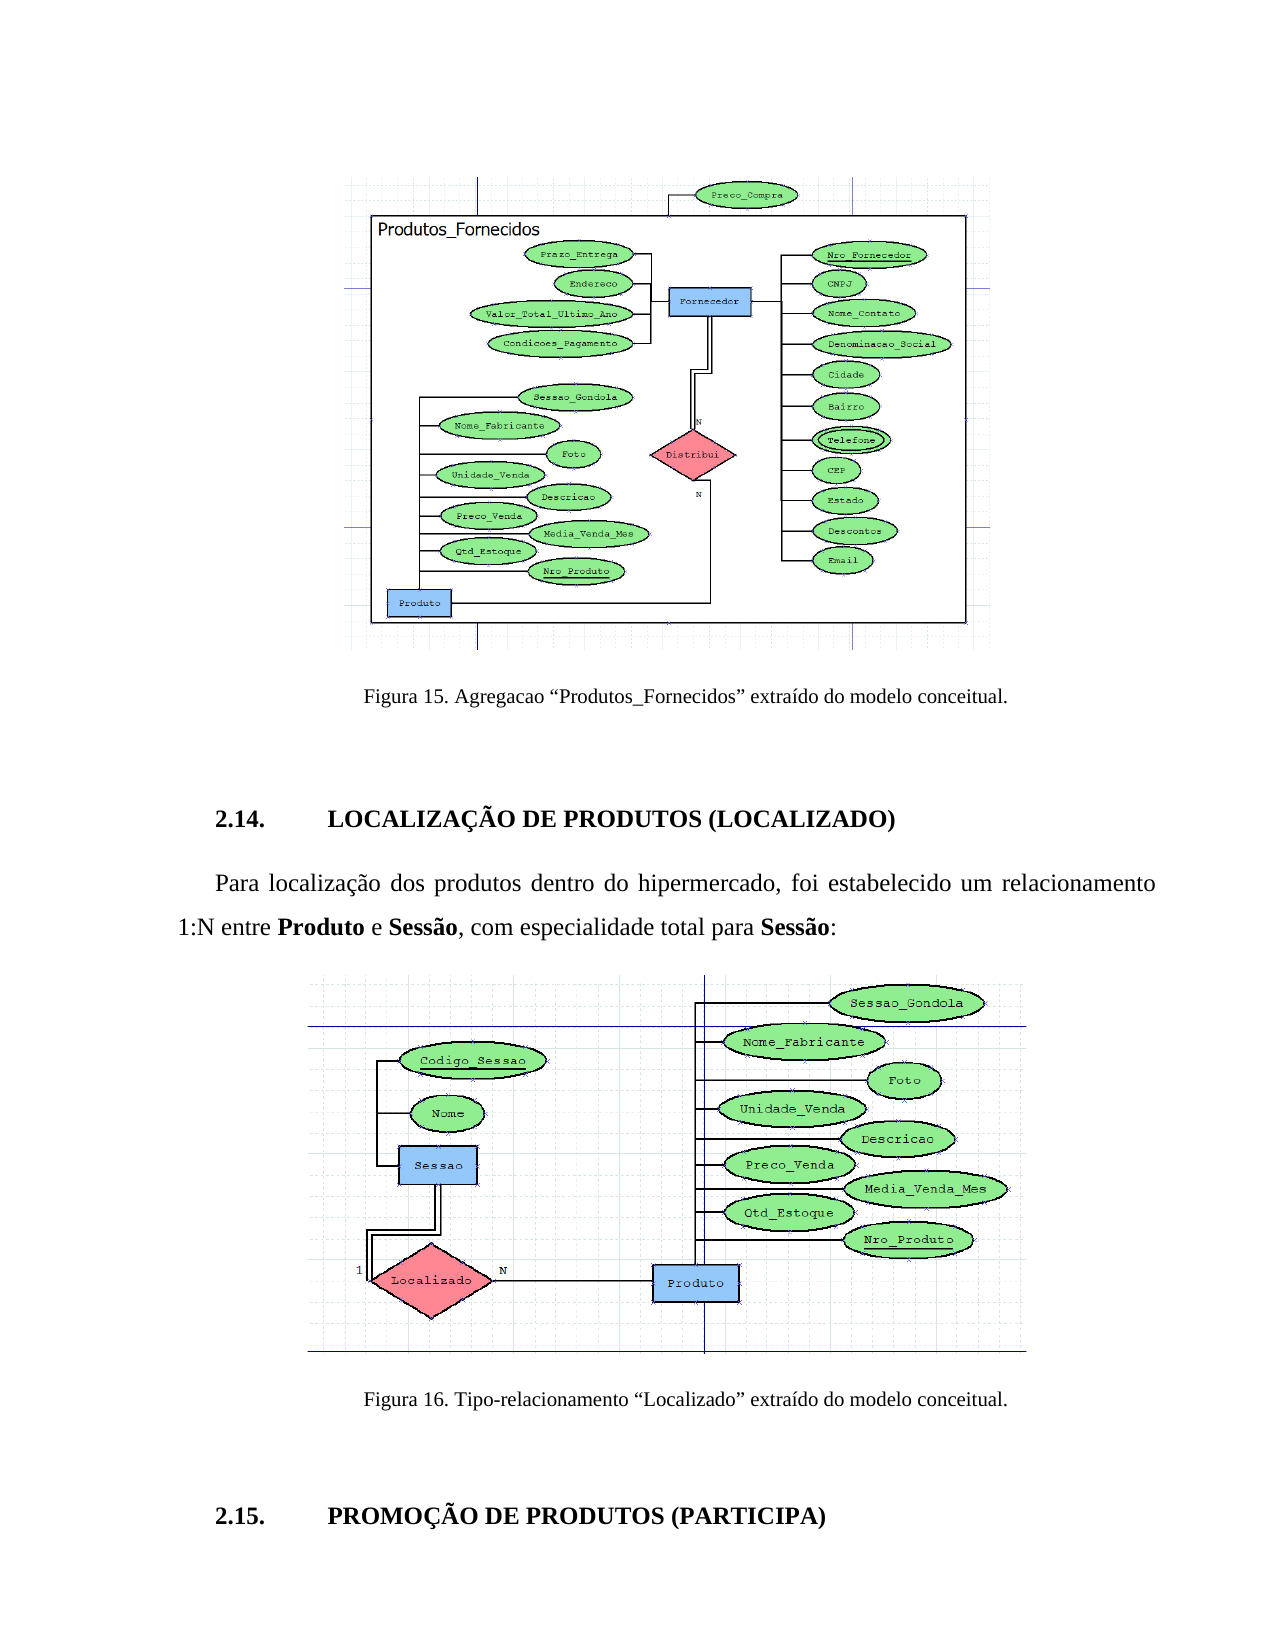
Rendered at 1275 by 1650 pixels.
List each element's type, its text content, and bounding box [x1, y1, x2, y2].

list PROMOÇÃO DE PRODUTOS (PARTICIPA) [215, 1501, 1157, 1529]
text Para localização dos produtos dentro do hipermercado, foi estabelecido um relacionamento 1:N entre Produto e Sessão, com especialidade total para Sessão: [177, 868, 1157, 940]
text Figura 16. Tipo-relacionamento “Localizado” extraído do modelo conceitual. [177, 1387, 1157, 1411]
text Figura 15. Agregacao “Produtos_Fornecidos” extraído do modelo conceitual. [177, 684, 1157, 708]
picture [307, 975, 1027, 1354]
picture [344, 177, 990, 650]
list LOCALIZAÇÃO DE PRODUTOS (LOCALIZADO) [215, 804, 1157, 833]
